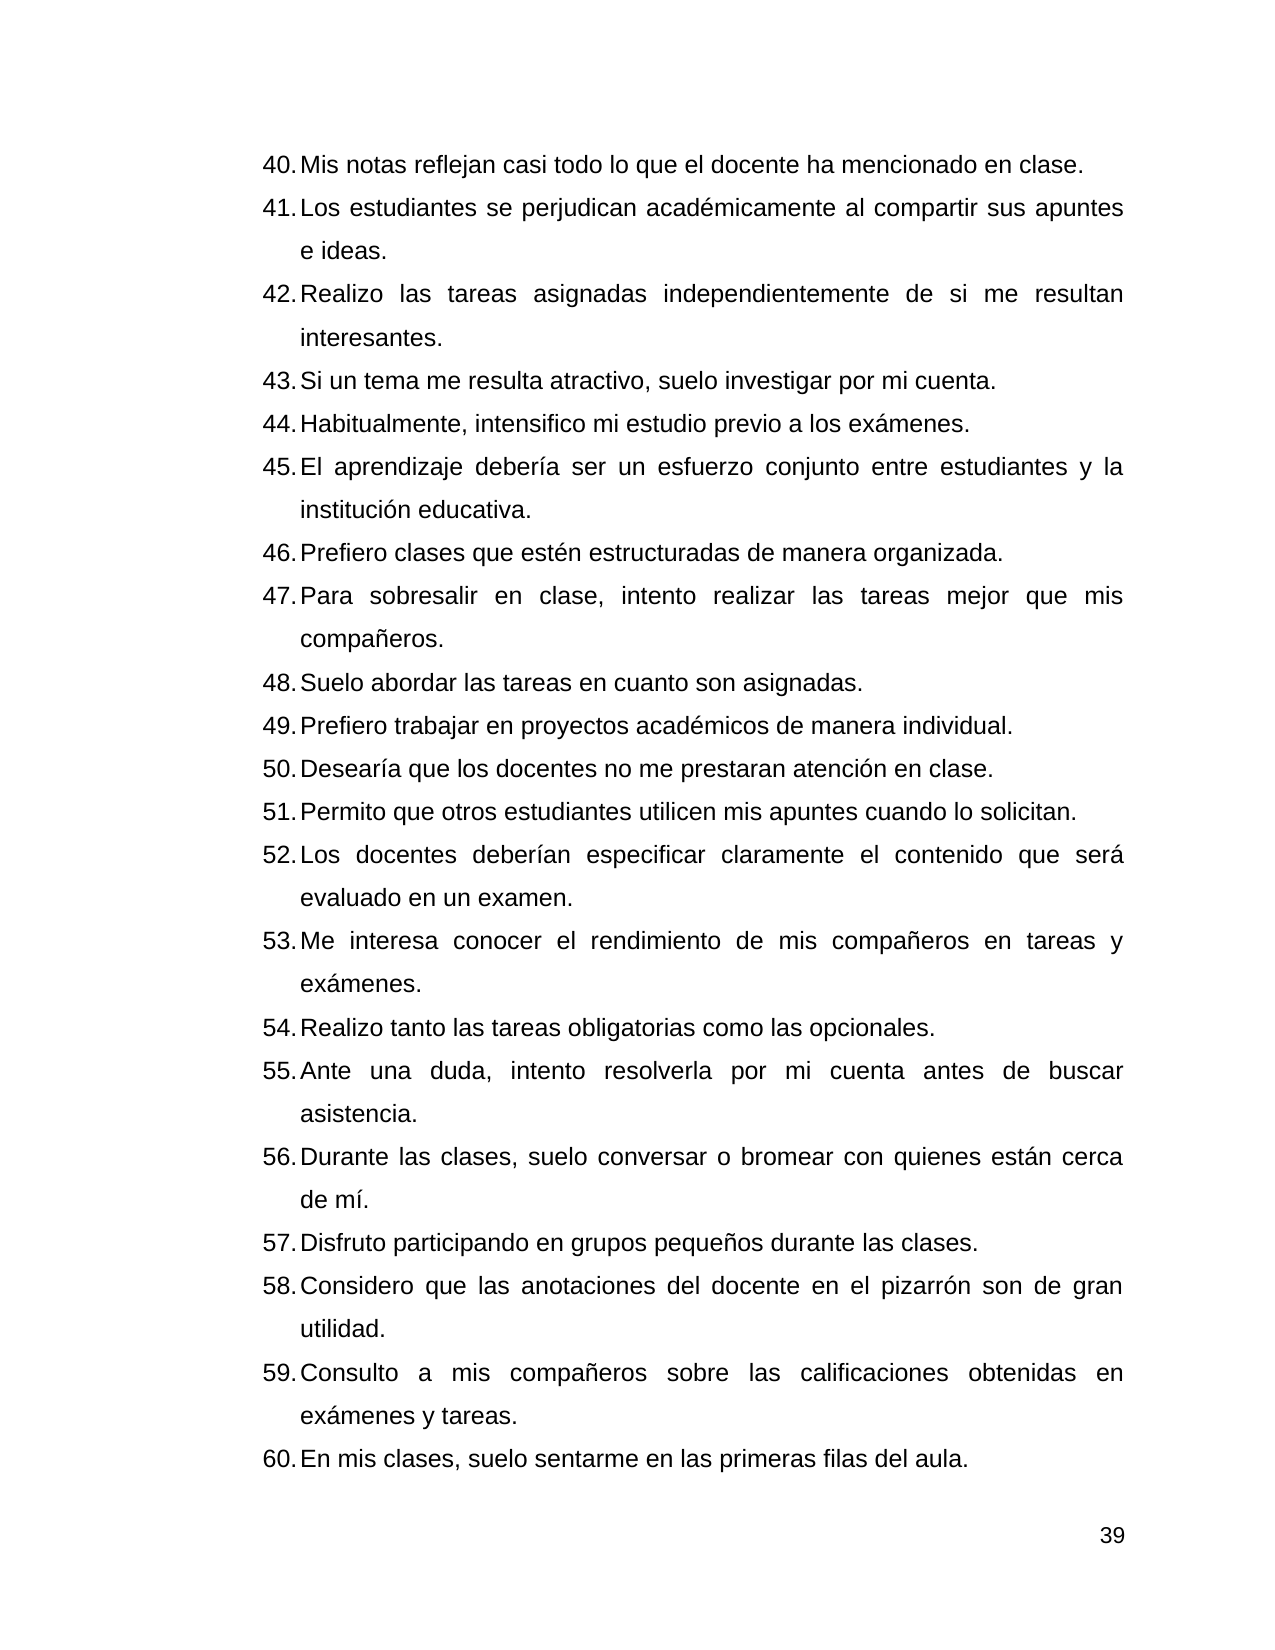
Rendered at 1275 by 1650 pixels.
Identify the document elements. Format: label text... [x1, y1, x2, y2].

list Prefiero trabajar en proyectos académicos de manera individual. [262, 711, 1125, 739]
list Realizo las tareas asignadas independientemente de si me resultan interesantes. [262, 279, 1125, 351]
list Considero que las anotaciones del docente en el pizarrón son de gran utilidad. [262, 1271, 1125, 1343]
list Suelo abordar las tareas en cuanto son asignadas. [262, 667, 1125, 696]
list Para sobresalir en clase, intento realizar las tareas mejor que mis compañeros. [262, 581, 1125, 653]
list El aprendizaje debería ser un esfuerzo conjunto entre estudiantes y la institución educativa. [262, 452, 1125, 524]
list Desearía que los docentes no me prestaran atención en clase. [262, 754, 1125, 782]
list Prefiero clases que estén estructuradas de manera organizada. [262, 538, 1125, 567]
list Ante una duda, intento resolverla por mi cuenta antes de buscar asistencia. [262, 1056, 1125, 1127]
list Los docentes deberían especificar claramente el contenido que será evaluado en un examen. [262, 840, 1125, 912]
list Me interesa conocer el rendimiento de mis compañeros en tareas y exámenes. [262, 926, 1125, 998]
list Durante las clases, suelo conversar o bromear con quienes están cerca de mí. [262, 1142, 1125, 1214]
list En mis clases, suelo sentarme en las primeras filas del aula. [262, 1444, 1125, 1472]
list Realizo tanto las tareas obligatorias como las opcionales. [262, 1012, 1125, 1041]
list Si un tema me resulta atractivo, suelo investigar por mi cuenta. [262, 366, 1125, 394]
list Los estudiantes se perjudican académicamente al compartir sus apuntes e ideas. [262, 193, 1125, 265]
list Permito que otros estudiantes utilicen mis apuntes cuando lo solicitan. [262, 797, 1125, 826]
list Mis notas reflejan casi todo lo que el docente ha mencionado en clase. [262, 150, 1125, 179]
list Habitualmente, intensifico mi estudio previo a los exámenes. [262, 409, 1125, 437]
list Consulto a mis compañeros sobre las calificaciones obtenidas en exámenes y tareas. [262, 1357, 1125, 1429]
list Disfruto participando en grupos pequeños durante las clases. [262, 1228, 1125, 1257]
